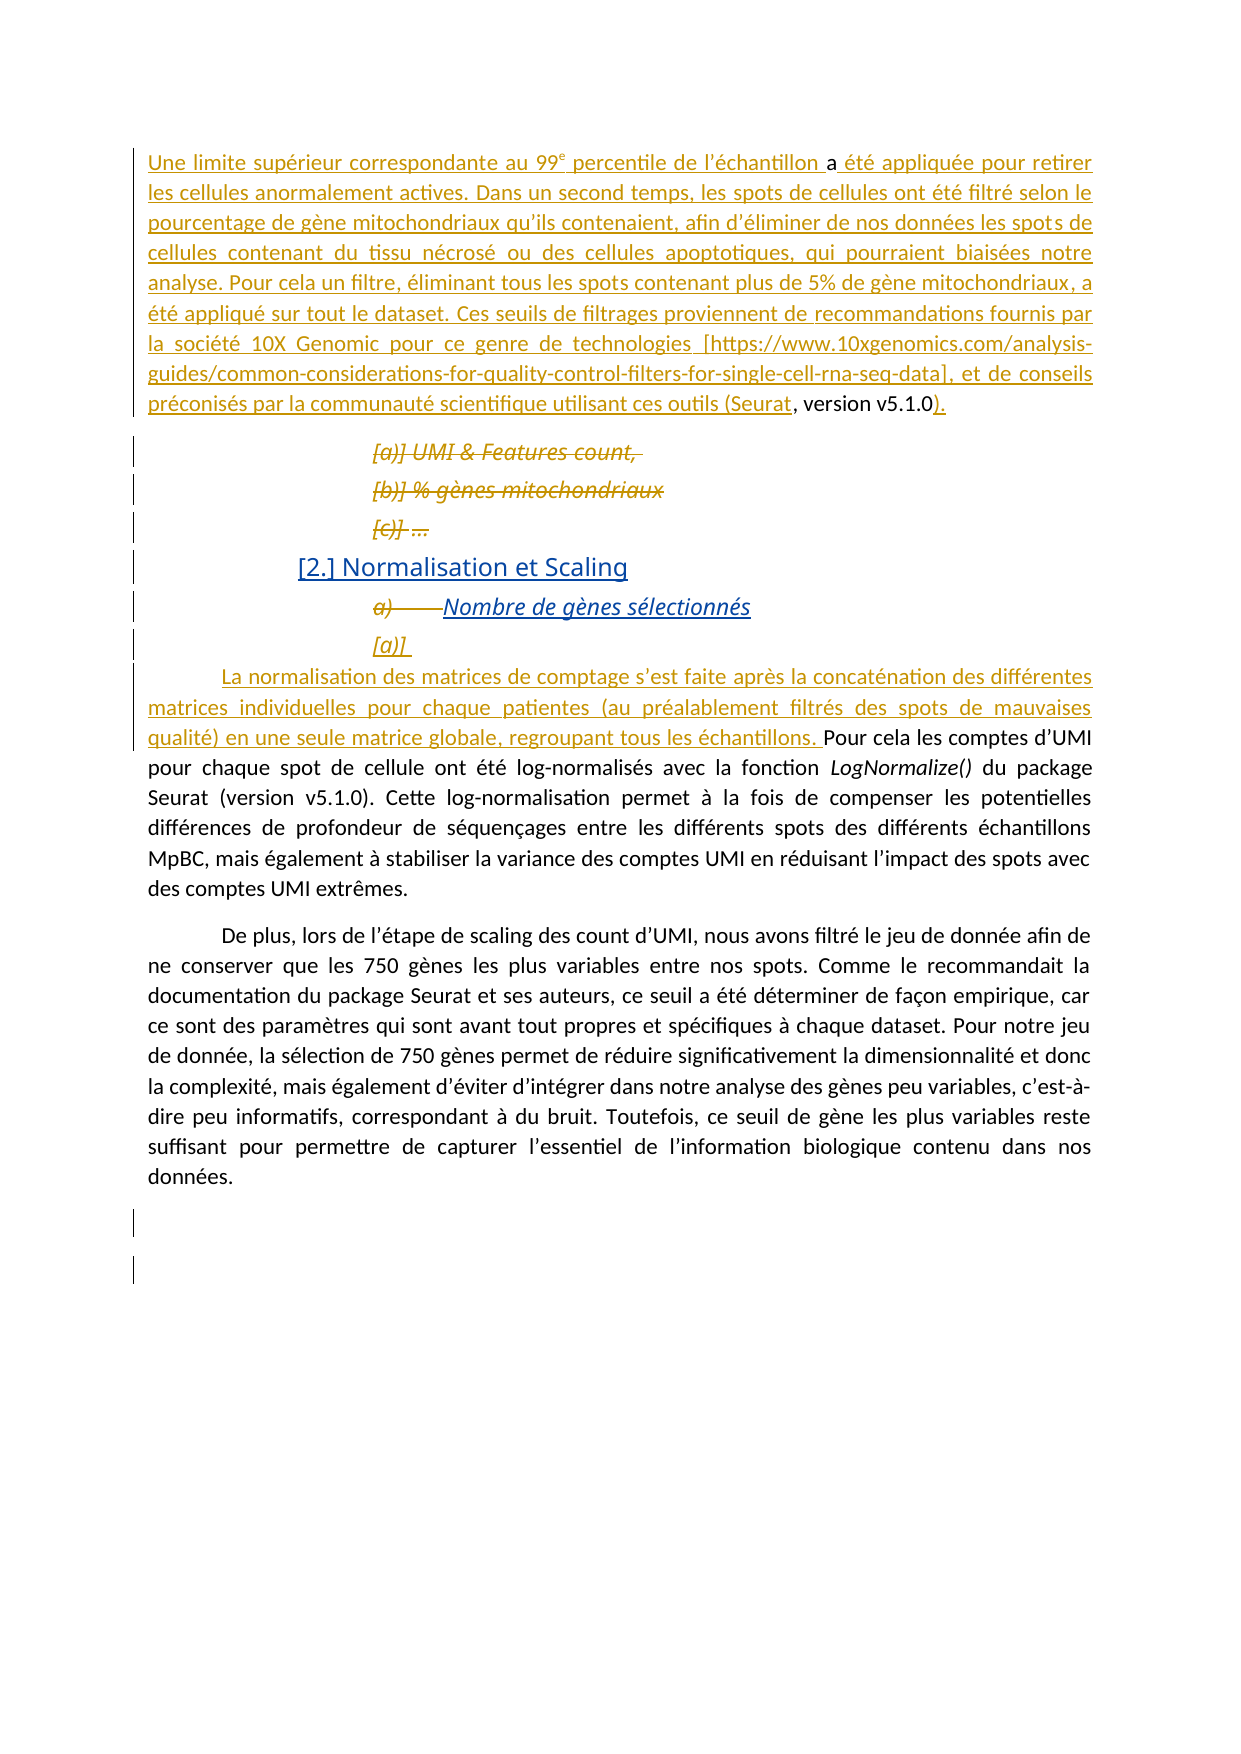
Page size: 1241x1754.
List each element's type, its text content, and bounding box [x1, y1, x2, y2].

text e eta, version v5.1.0 [148, 234, 1093, 262]
text Pour cela les comptes d’UMI pour chaque spot de cellule ont été log-normalisés avec la fonction LogNormalize() du package Seurat (version v5.1.0). Cette log-normalisation permet à la fois de compenser les potentielles différences de profondeur de séquençages entre les différents spots des différents échantillons MpBC, mais également à stabiliser la variance des comptes UMI en réduisant l’impact des spots avec des comptes UMI extrêmes. [148, 662, 1093, 902]
text e eta, version v5.1.0 [148, 203, 1093, 232]
text De plus, lors de l’étape de scaling des count d’UMI, nous avons filtré le jeu de donnée afin de ne conserver que les 750 gènes les plus variables entre nos spots. Comme le recommandait la documentation du package Seurat et ses auteurs, ce seuil a été déterminer de façon empirique, car ce sont des paramètres qui sont avant tout propres et spécifiques à chaque dataset. Pour notre jeu de donnée, la sélection de 750 gènes permet de réduire significativement la dimensionnalité et donc la complexité, mais également d’éviter d’intégrer dans notre analyse des gènes peu variables, c’est-à-dire peu informatifs, correspondant à du bruit. Toutefois, ce seuil de gène les plus variables reste suffisant pour permettre de capturer l’essentiel de l’information biologique contenu dans nos données. [148, 921, 1093, 1191]
text e eta, version v5.1.0 [148, 294, 1093, 323]
text e eta, version v5.1.0 [148, 264, 1093, 293]
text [148, 148, 1093, 202]
text e eta, version v5.1.0 [148, 324, 1093, 353]
text e eta, version v5.1.0 [148, 385, 1093, 417]
text e eta, version v5.1.0 [148, 354, 1093, 383]
